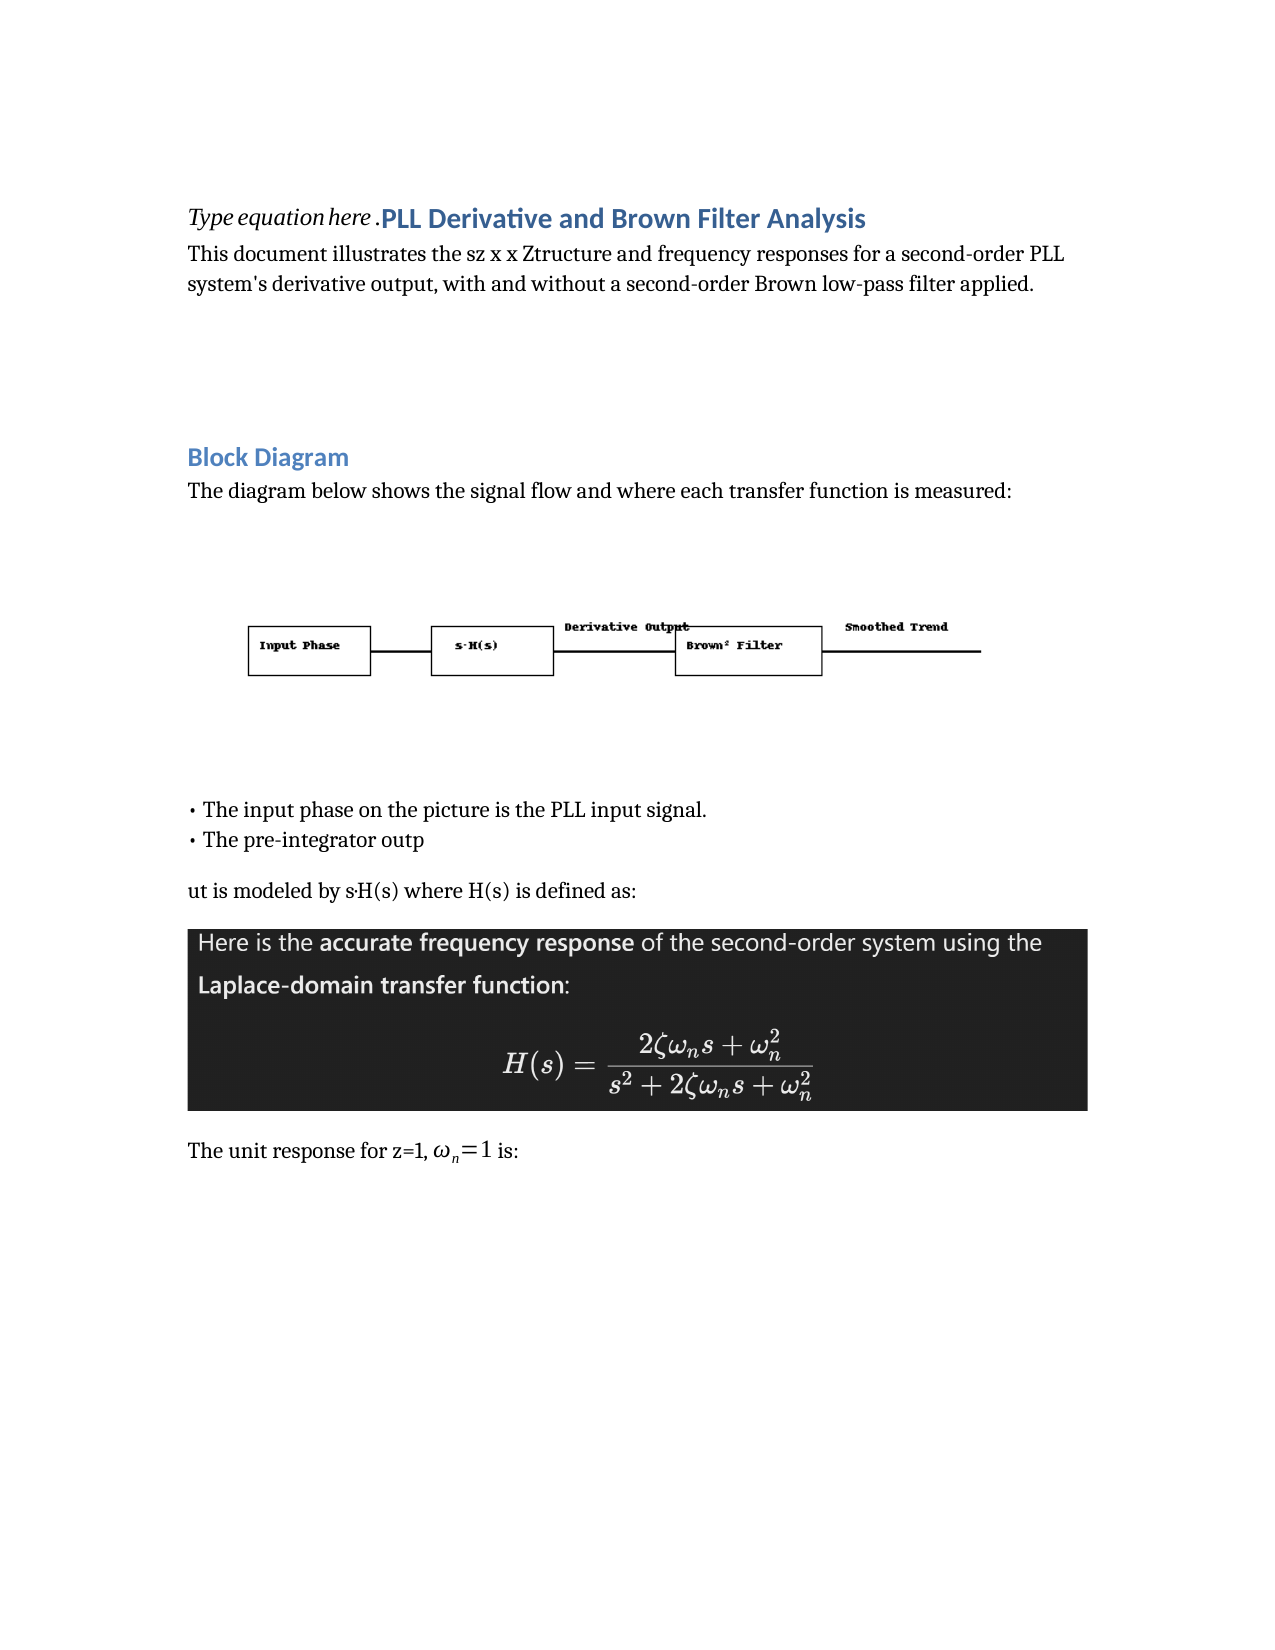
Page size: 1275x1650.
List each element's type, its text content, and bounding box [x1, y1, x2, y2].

subtitle PLL Derivative and Brown Filter Analysis [187, 200, 1087, 236]
text The unit response for z=1, is: [187, 1135, 1087, 1167]
picture [187, 528, 1163, 773]
text • The input phase on the picture is the PLL input signal. • The pre-integrator outp [187, 797, 1087, 854]
text ut is modeled by s·H(s) where H(s) is defined as: [187, 878, 1087, 905]
text This document illustrates the sz x x Ztructure and frequency responses for a second-order PLL system's derivative output, with and without a second-order Brown low-pass filter applied. [187, 241, 1087, 297]
text The diagram below shows the signal flow and where each transfer function is measured: [187, 478, 1087, 504]
picture [187, 929, 1088, 1111]
subtitle Block Diagram [187, 440, 1087, 473]
